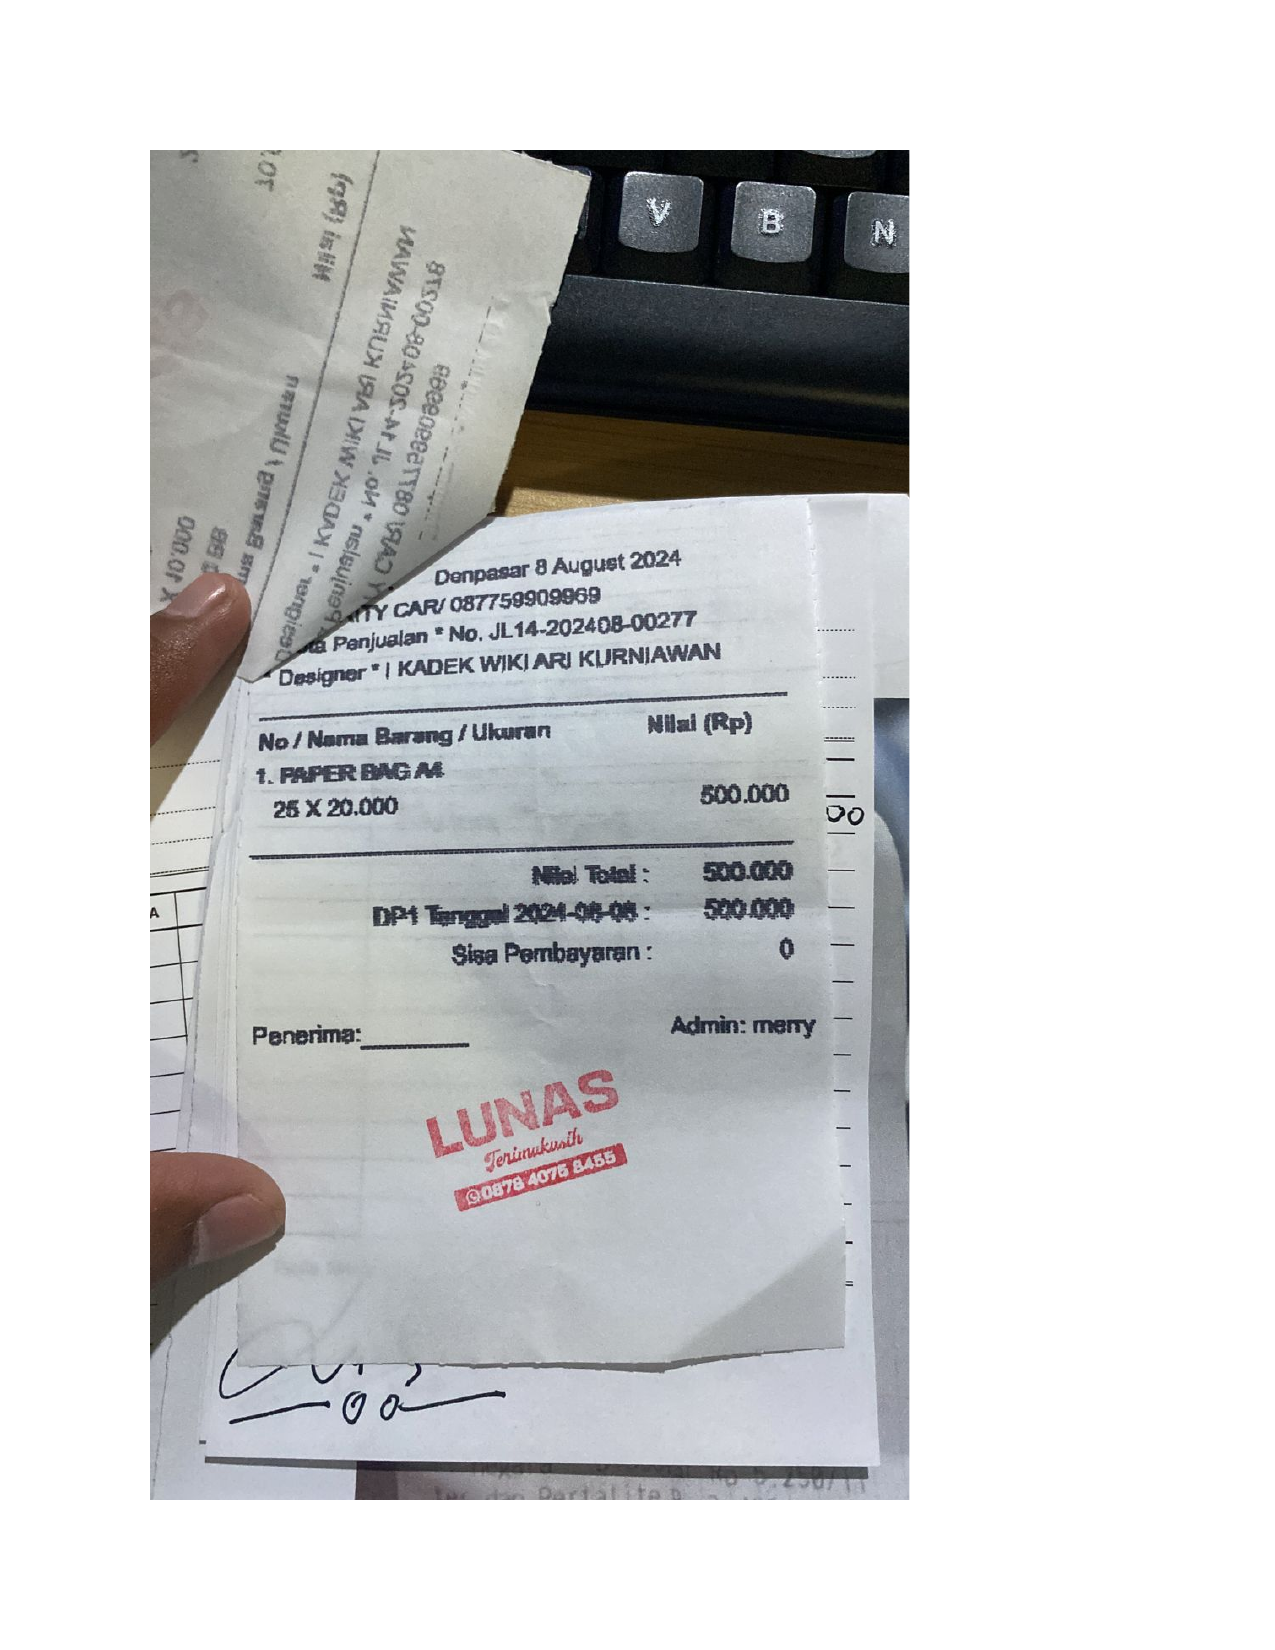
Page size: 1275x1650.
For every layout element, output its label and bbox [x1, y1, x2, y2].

picture [150, 150, 910, 1500]
